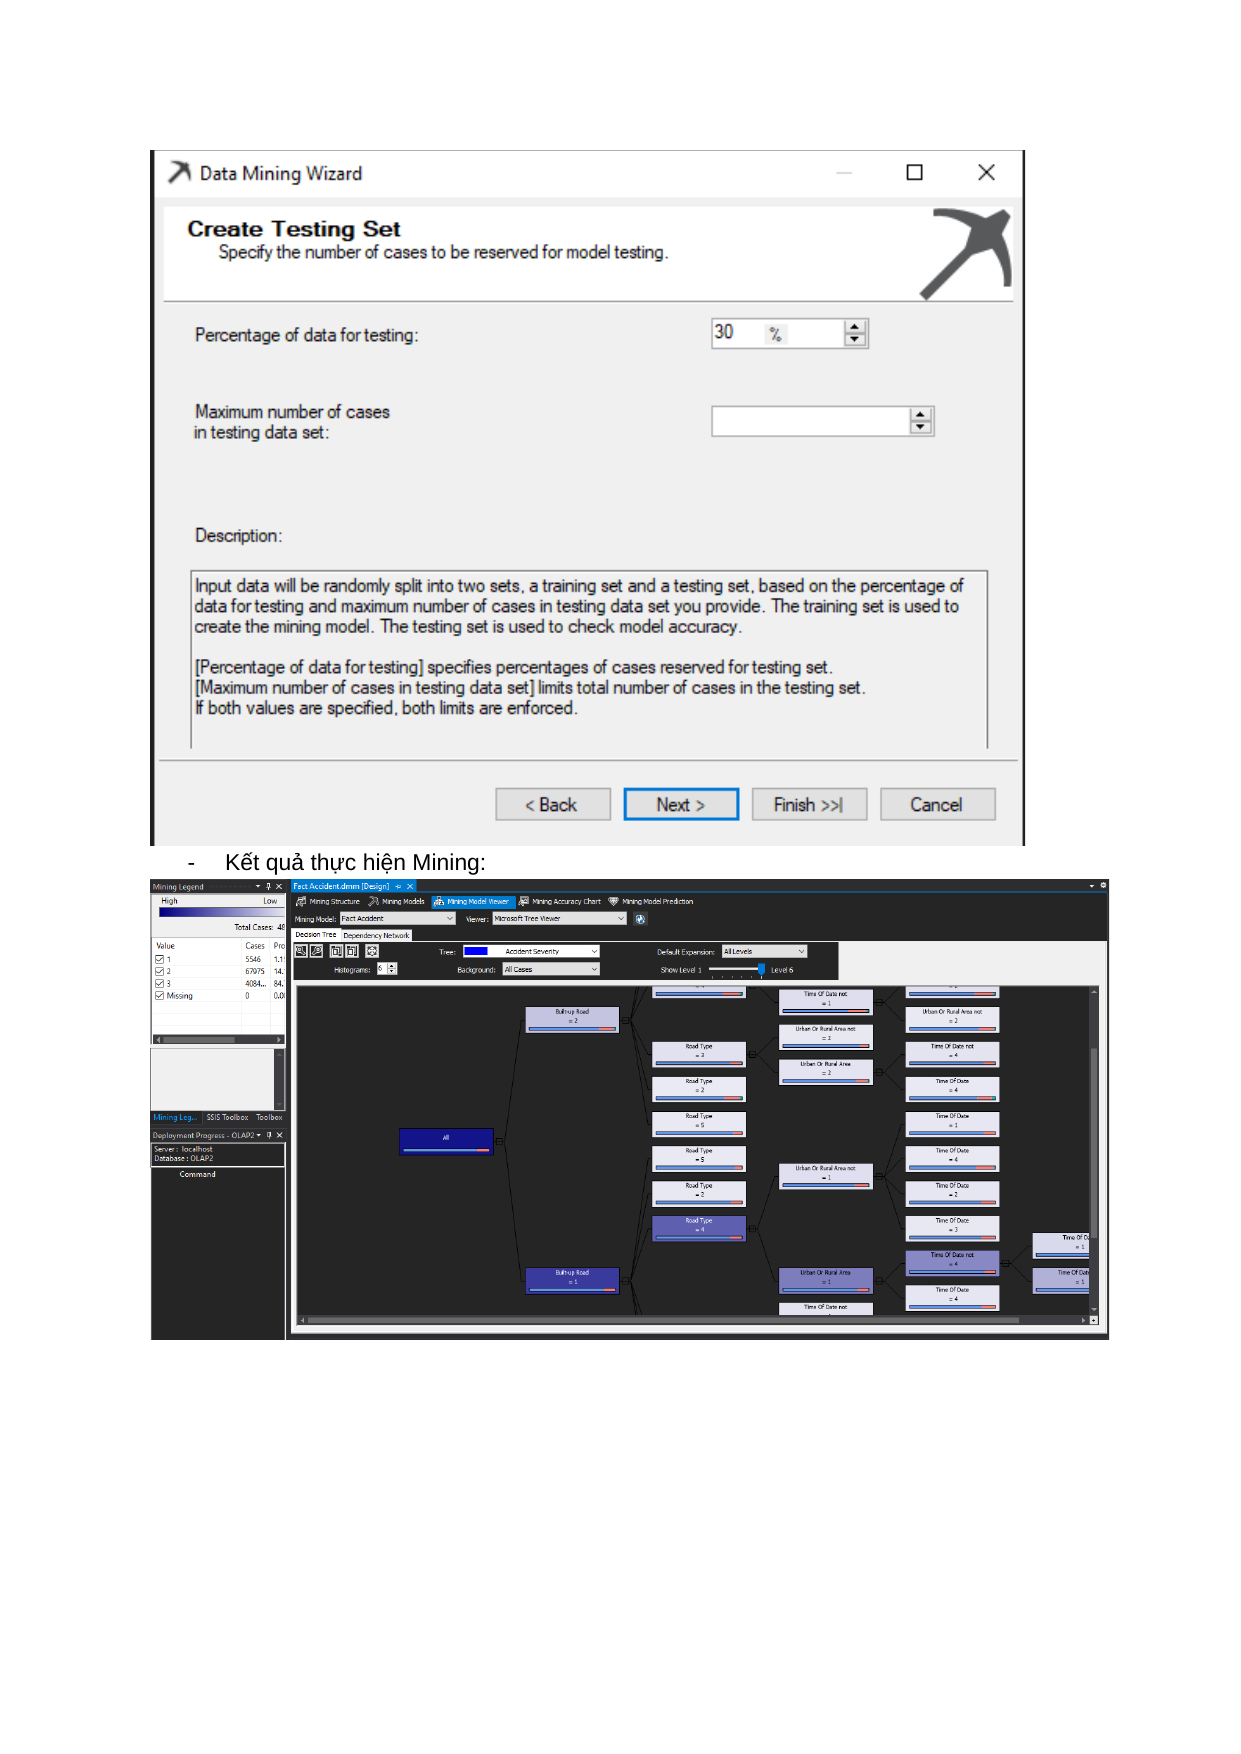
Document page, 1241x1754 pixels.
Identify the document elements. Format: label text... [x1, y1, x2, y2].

picture [150, 879, 1110, 1340]
picture [150, 150, 1025, 846]
list Kết quả thực hiện Mining: [187, 849, 1109, 876]
